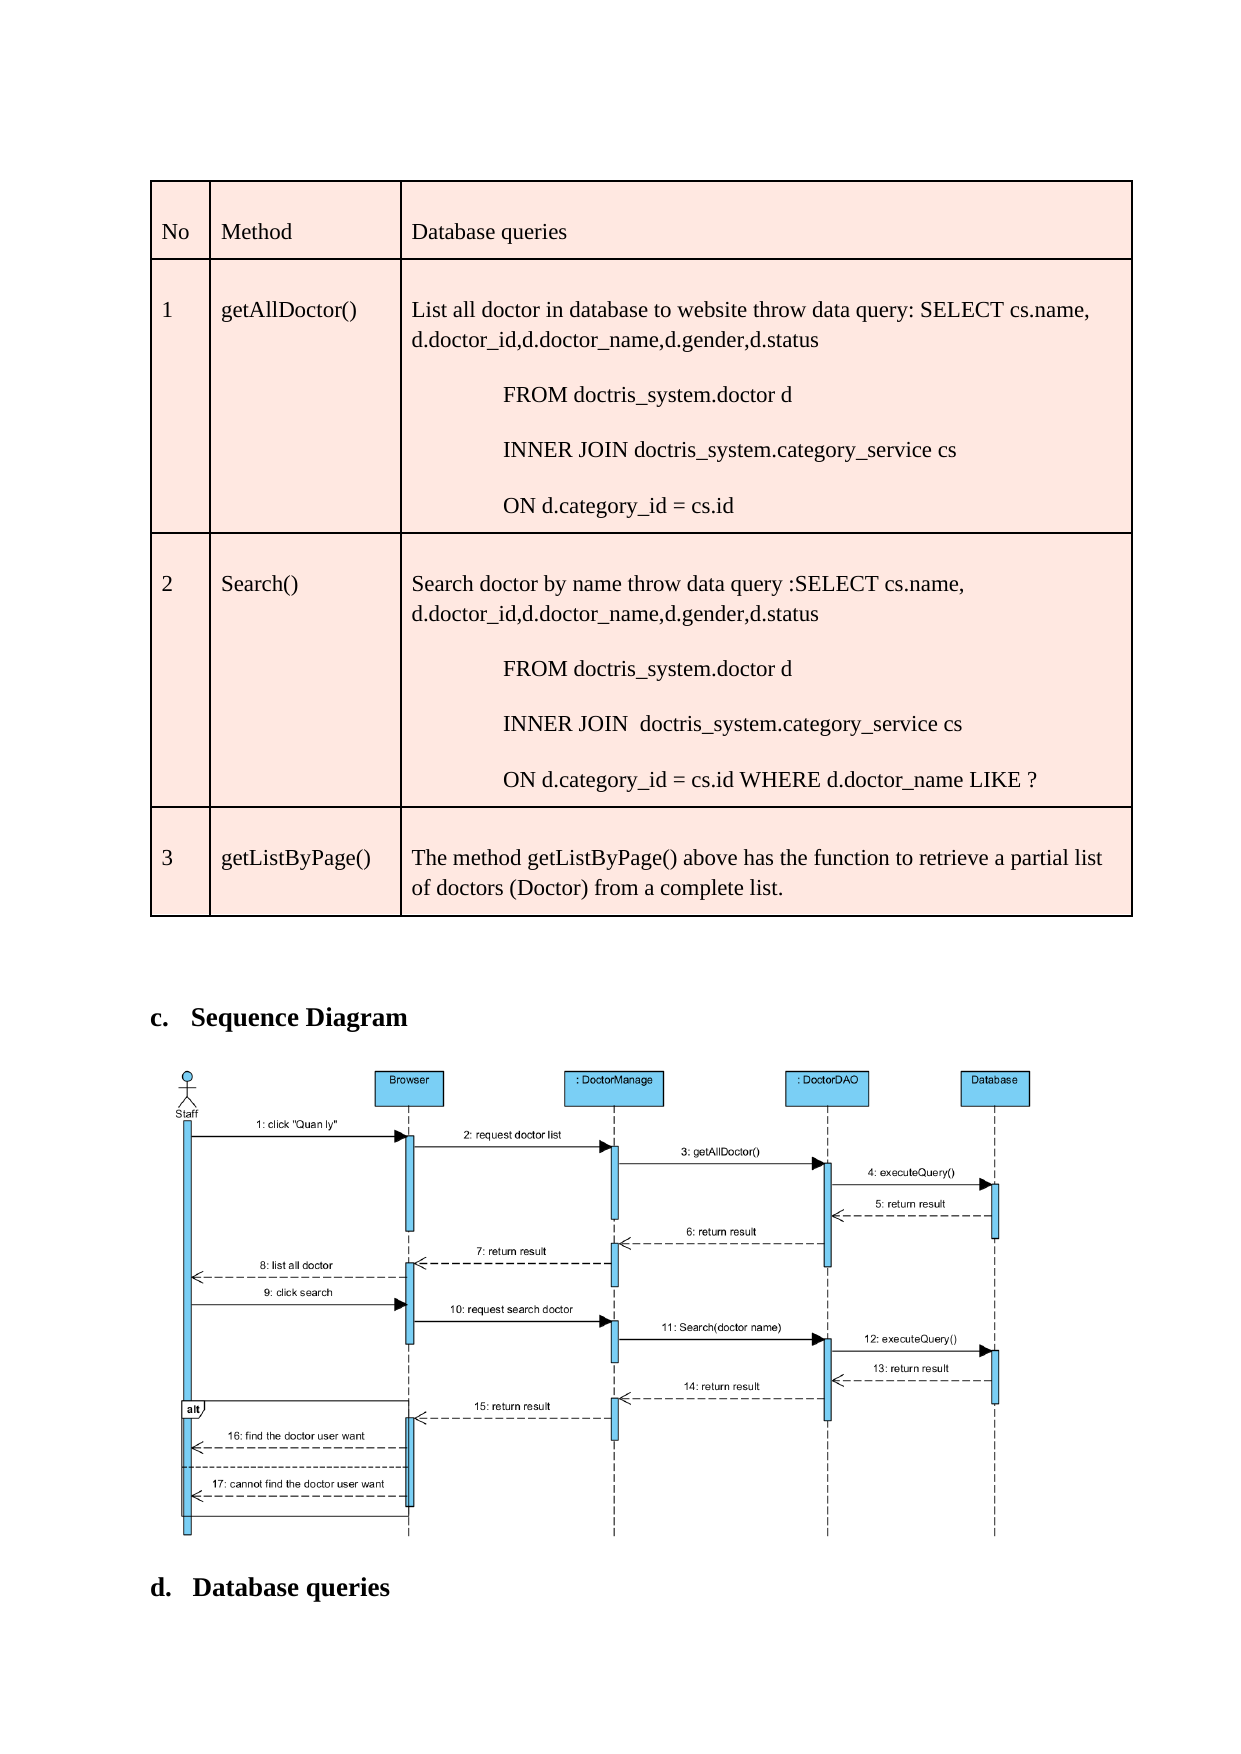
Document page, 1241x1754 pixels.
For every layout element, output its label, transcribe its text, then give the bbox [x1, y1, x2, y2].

table_cell The method getListByPage() above has the function to retrieve a partial list of doctors (Doctor) from a complete list. [402, 808, 1131, 914]
subtitle c. Sequence Diagram [150, 1001, 1090, 1032]
table_header Method [211, 182, 400, 258]
table_cell getListByPage() [211, 808, 400, 914]
subtitle d. Database queries [150, 1571, 1090, 1603]
table_cell 3 [152, 808, 209, 914]
table_cell 2 [152, 534, 209, 806]
table_header Database queries [402, 182, 1131, 258]
table_cell 1 [152, 260, 209, 532]
table_cell Search doctor by name throw data query :SELECT cs.name, d.doctor_id,d.doctor_name,d.gender,d.status FROM doctris_system.doctor d INNER JOIN doctris_system.category_service cs ON d.category_id = cs.id WHERE d.doctor_name LIKE ? [402, 534, 1131, 806]
picture [150, 1057, 1091, 1539]
table_cell Search() [211, 534, 400, 806]
table_cell getAllDoctor() [211, 260, 400, 532]
table_header No [152, 182, 209, 258]
table_cell List all doctor in database to website throw data query: SELECT cs.name, d.doctor_id,d.doctor_name,d.gender,d.status FROM doctris_system.doctor d INNER JOIN doctris_system.category_service cs ON d.category_id = cs.id [402, 260, 1131, 532]
